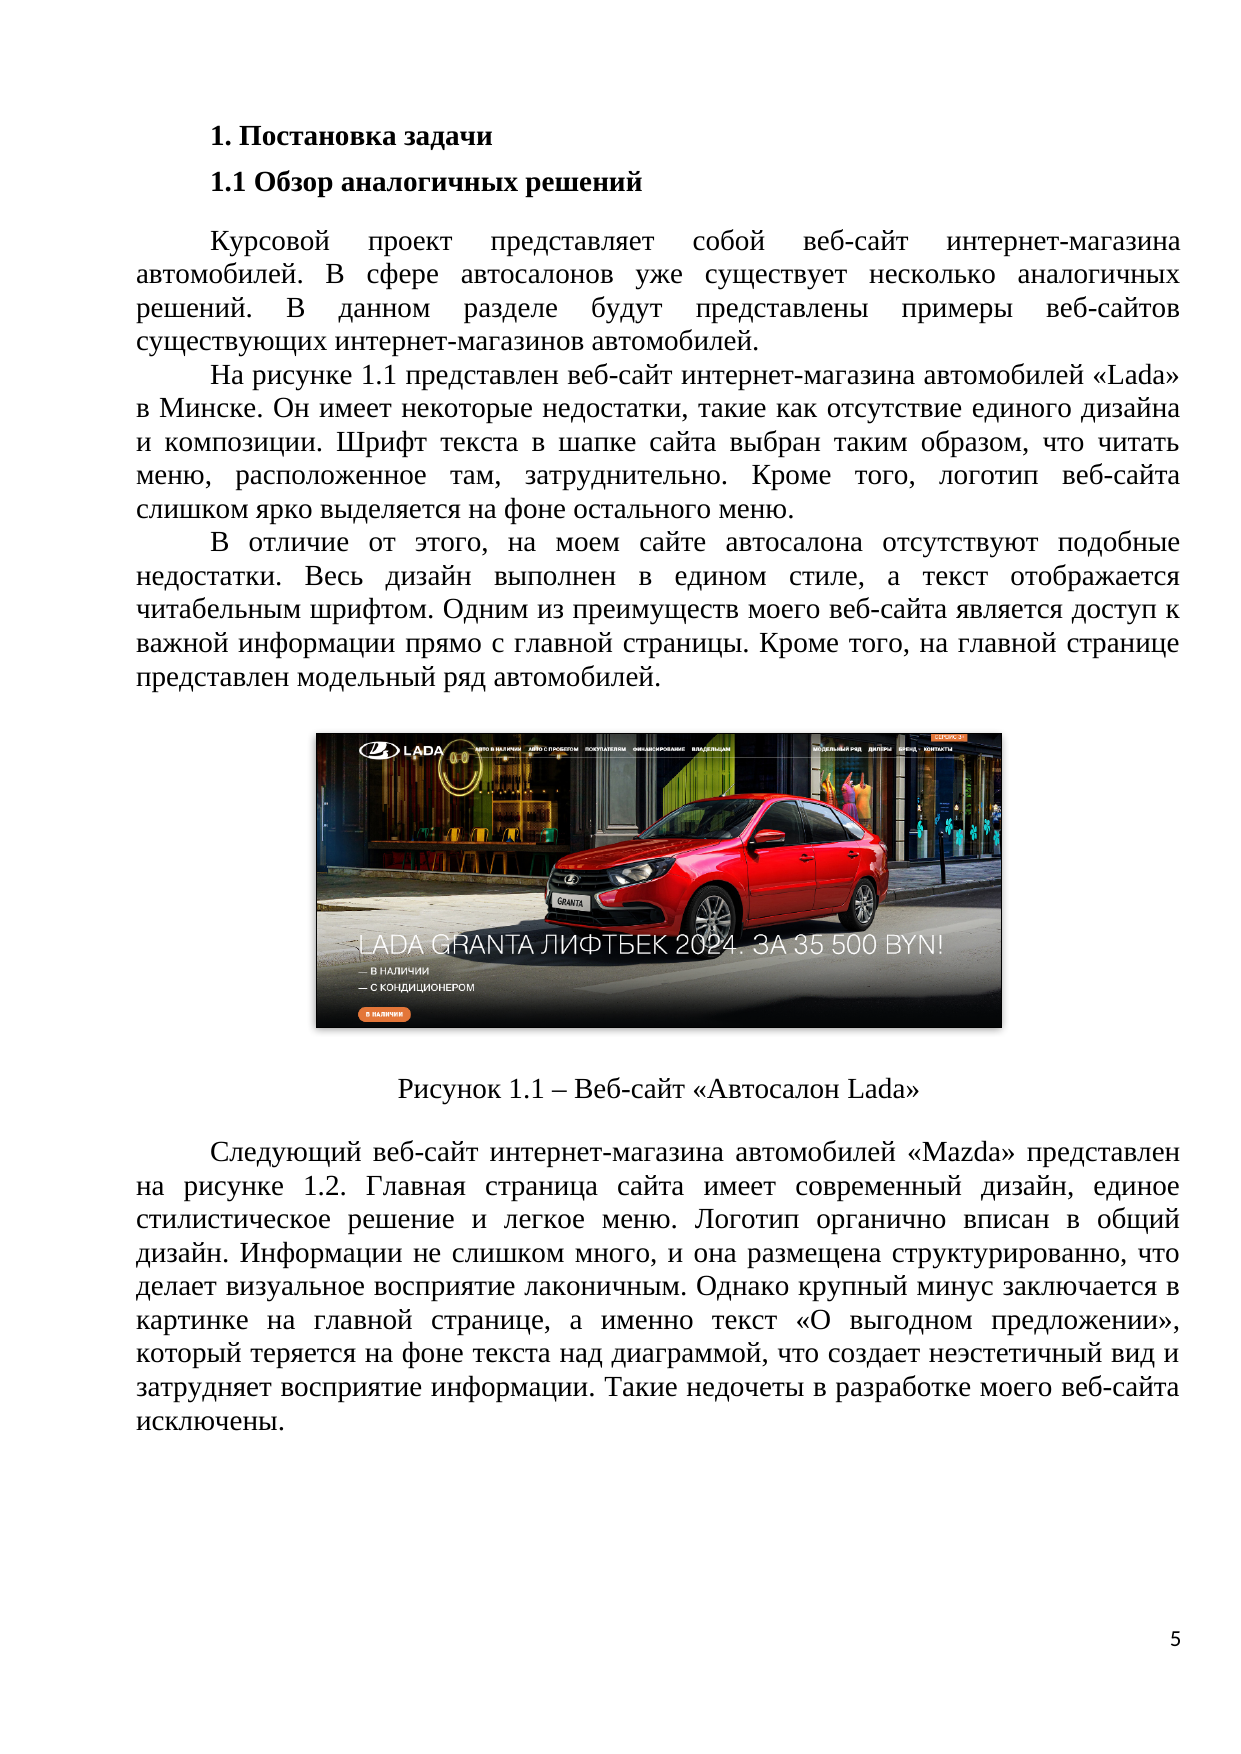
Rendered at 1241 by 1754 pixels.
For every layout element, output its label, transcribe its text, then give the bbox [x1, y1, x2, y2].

text Курсовой проект представляет собой веб-сайт интернет-магазина автомобилей. В сфере автосалонов уже существует несколько аналогичных решений. В данном разделе будут представлены примеры веб-сайтов существующих интернет-магазинов автомобилей. [136, 223, 1181, 357]
subtitle 1.1 Обзор аналогичных решений [136, 164, 1181, 198]
text Рисунок 1.1 – Веб-сайт «Автосалон Lada» [136, 1072, 1181, 1105]
text В отличие от этого, на моем сайте автосалона отсутствуют подобные недостатки. Весь дизайн выполнен в едином стиле, а текст отображается читабельным шрифтом. Одним из преимуществ моего веб-сайта является доступ к важной информации прямо с главной страницы. Кроме того, на главной странице представлен модельный ряд автомобилей. [136, 524, 1181, 692]
picture [317, 734, 1001, 1027]
text Следующий веб-сайт интернет-магазина автомобилей «Mazda» представлен на рисунке 1.2. Главная страница сайта имеет современный дизайн, единое стилистическое решение и легкое меню. Логотип органично вписан в общий дизайн. Информации не слишком много, и она размещена структурированно, что делает визуальное восприятие лаконичным. Однако крупный минус заключается в картинке на главной странице, а именно текст «О выгодном предложении», который теряется на фоне текста над диаграммой, что создает неэстетичный вид и затрудняет восприятие информации. Такие недочеты в разработке моего веб-сайта исключены. [136, 1134, 1181, 1436]
text На рисунке 1.1 представлен веб-сайт интернет-магазина автомобилей «Lada» в Минске. Он имеет некоторые недостатки, такие как отсутствие единого дизайна и композиции. Шрифт текста в шапке сайта выбран таким образом, что читать меню, расположенное там, затруднительно. Кроме того, логотип веб-сайта слишком ярко выделяется на фоне остального меню. [136, 357, 1181, 524]
subtitle 1. Постановка задачи [136, 118, 1181, 152]
